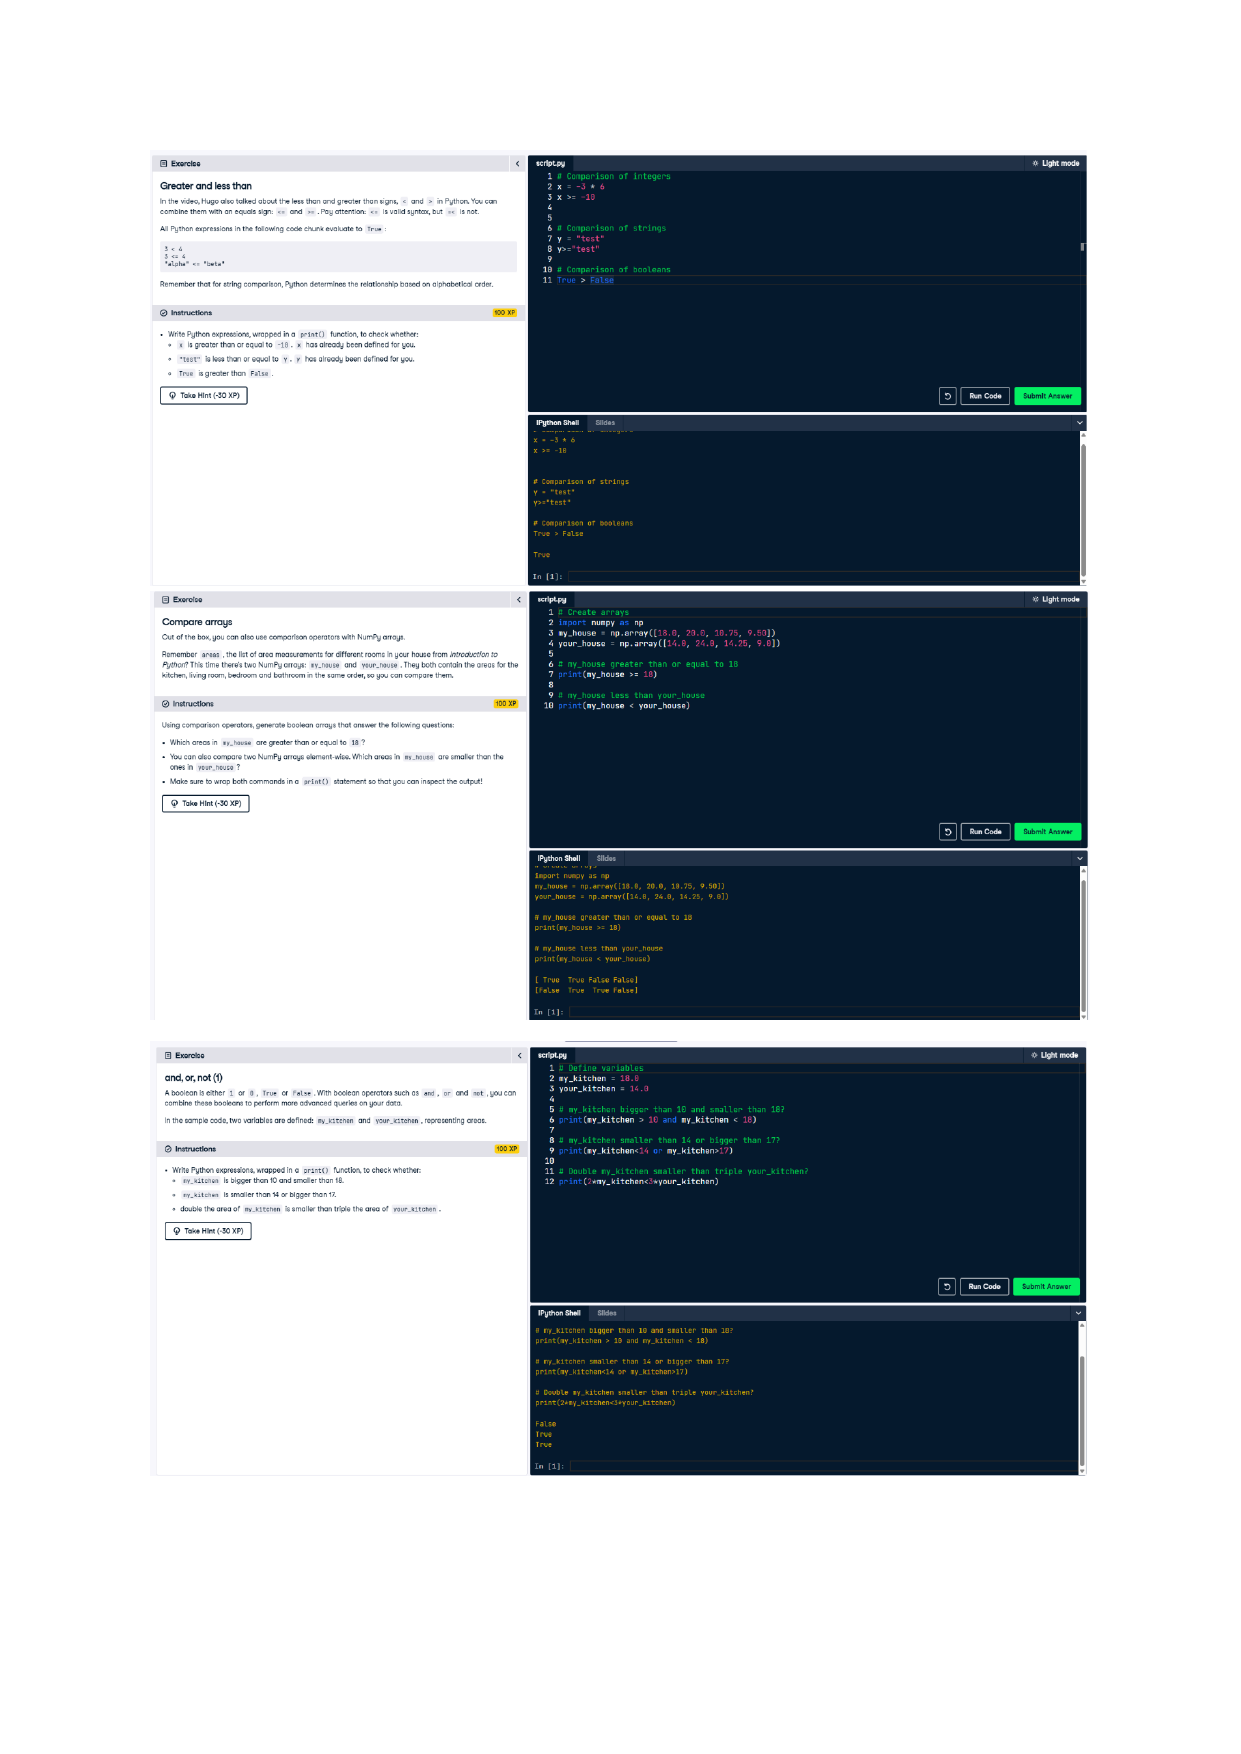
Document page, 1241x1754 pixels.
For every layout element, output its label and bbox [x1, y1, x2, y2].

picture [150, 591, 1090, 1020]
picture [150, 1041, 1087, 1476]
picture [150, 150, 1087, 586]
